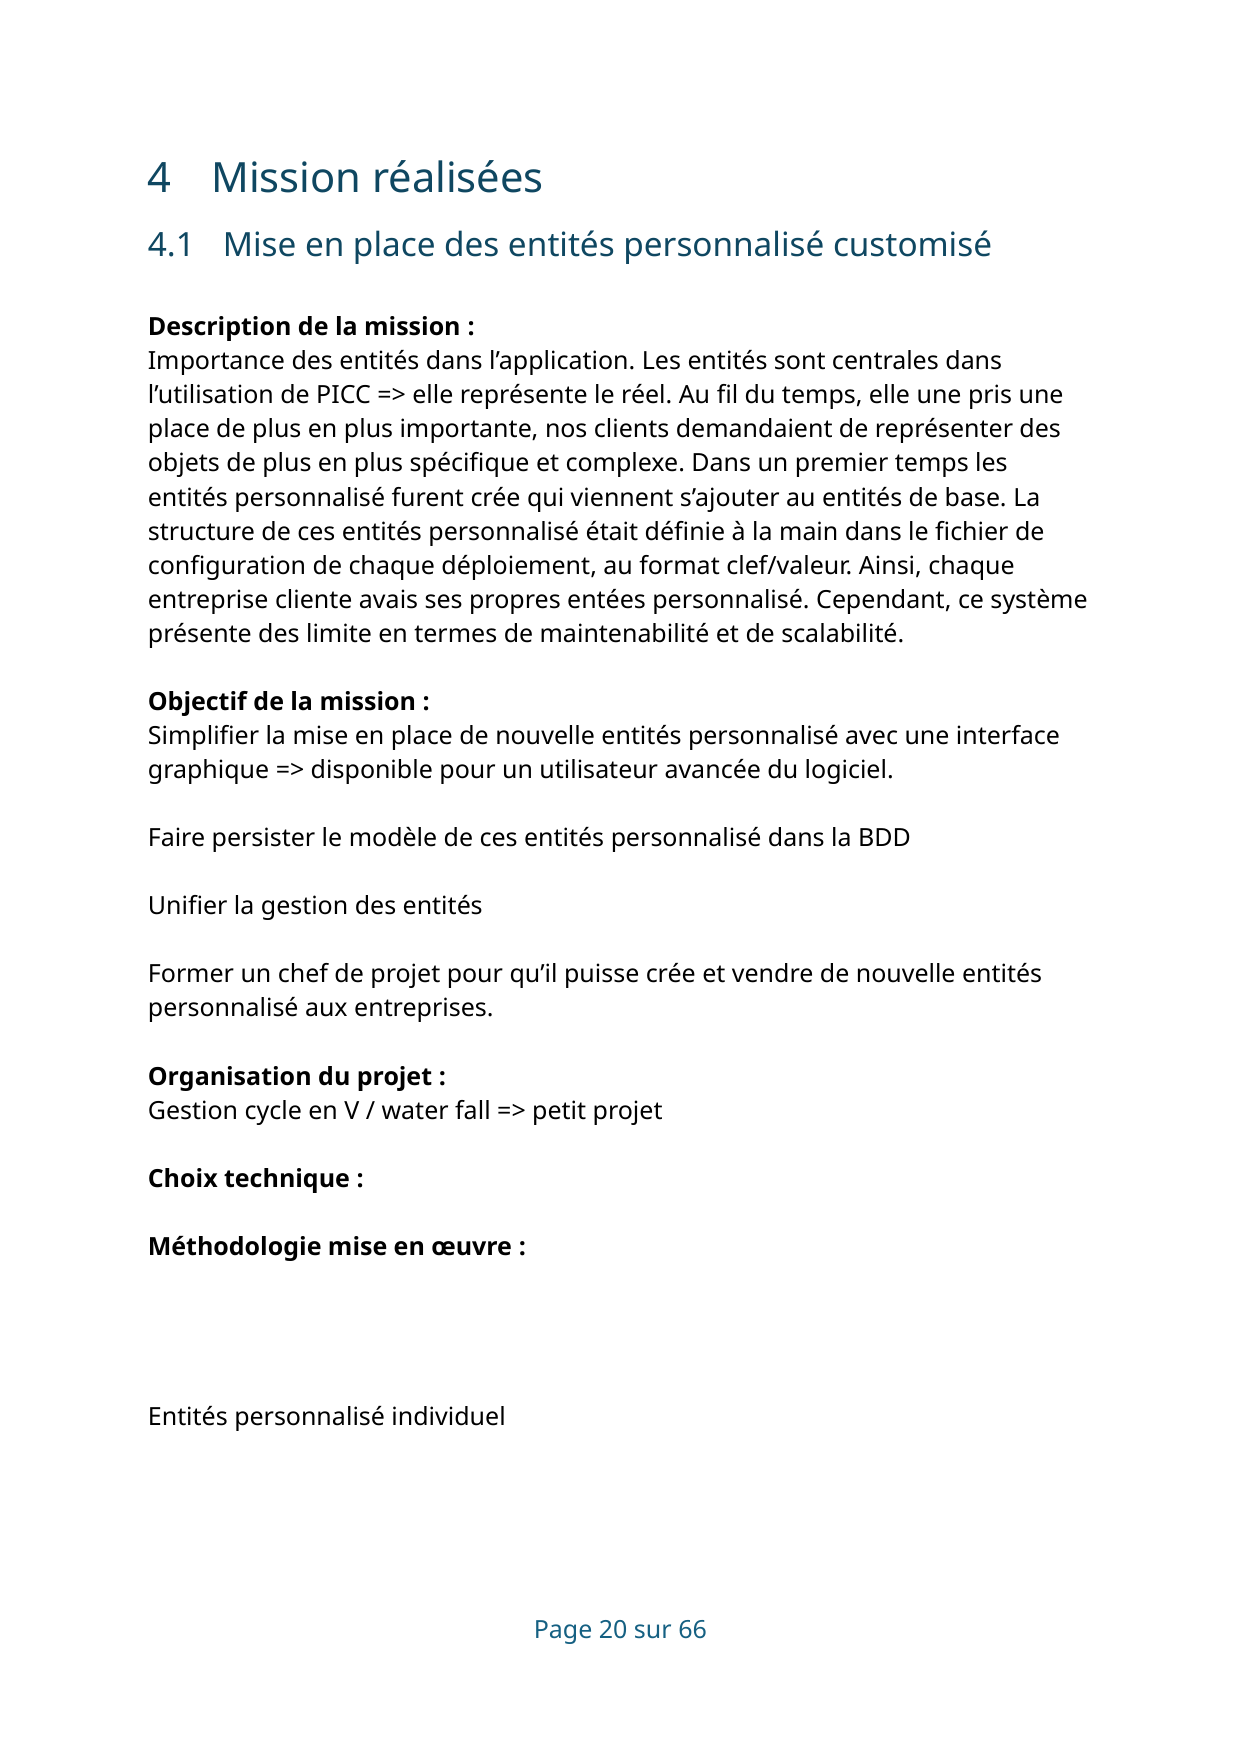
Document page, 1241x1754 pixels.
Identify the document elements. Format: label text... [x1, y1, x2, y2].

text Importance des entités dans l’application. Les entités sont centrales dans l’utilisation de PICC => elle représente le réel. Au fil du temps, elle une pris une place de plus en plus importante, nos clients demandaient de représenter des objets de plus en plus spécifique et complexe. Dans un premier temps les entités personnalisé furent crée qui viennent s’ajouter au entités de base. La structure de ces entités personnalisé était définie à la main dans le fichier de configuration de chaque déploiement, au format clef/valeur. Ainsi, chaque entreprise cliente avais ses propres entées personnalisé. Cependant, ce système présente des limite en termes de maintenabilité et de scalabilité. [148, 343, 1093, 649]
subtitle Mise en place des entités personnalisé customisé [148, 221, 1093, 266]
text Méthodologie mise en œuvre : [148, 1228, 1093, 1263]
text Former un chef de projet pour qu’il puisse crée et vendre de nouvelle entités personnalisé aux entreprises. [148, 956, 1093, 1024]
subtitle Mission réalisées [148, 148, 1093, 204]
text Unifier la gestion des entités [148, 888, 1093, 922]
text Gestion cycle en V / water fall => petit projet [148, 1092, 1093, 1126]
text Entités personnalisé individuel [148, 1399, 1093, 1433]
text Objectif de la mission : [148, 683, 1093, 718]
text Simplifier la mise en place de nouvelle entités personnalisé avec une interface graphique => disponible pour un utilisateur avancée du logiciel. [148, 718, 1093, 786]
text Description de la mission : [148, 309, 1093, 343]
text Organisation du projet : [148, 1058, 1093, 1092]
text Choix technique : [148, 1160, 1093, 1194]
text Faire persister le modèle de ces entités personnalisé dans la BDD [148, 820, 1093, 854]
